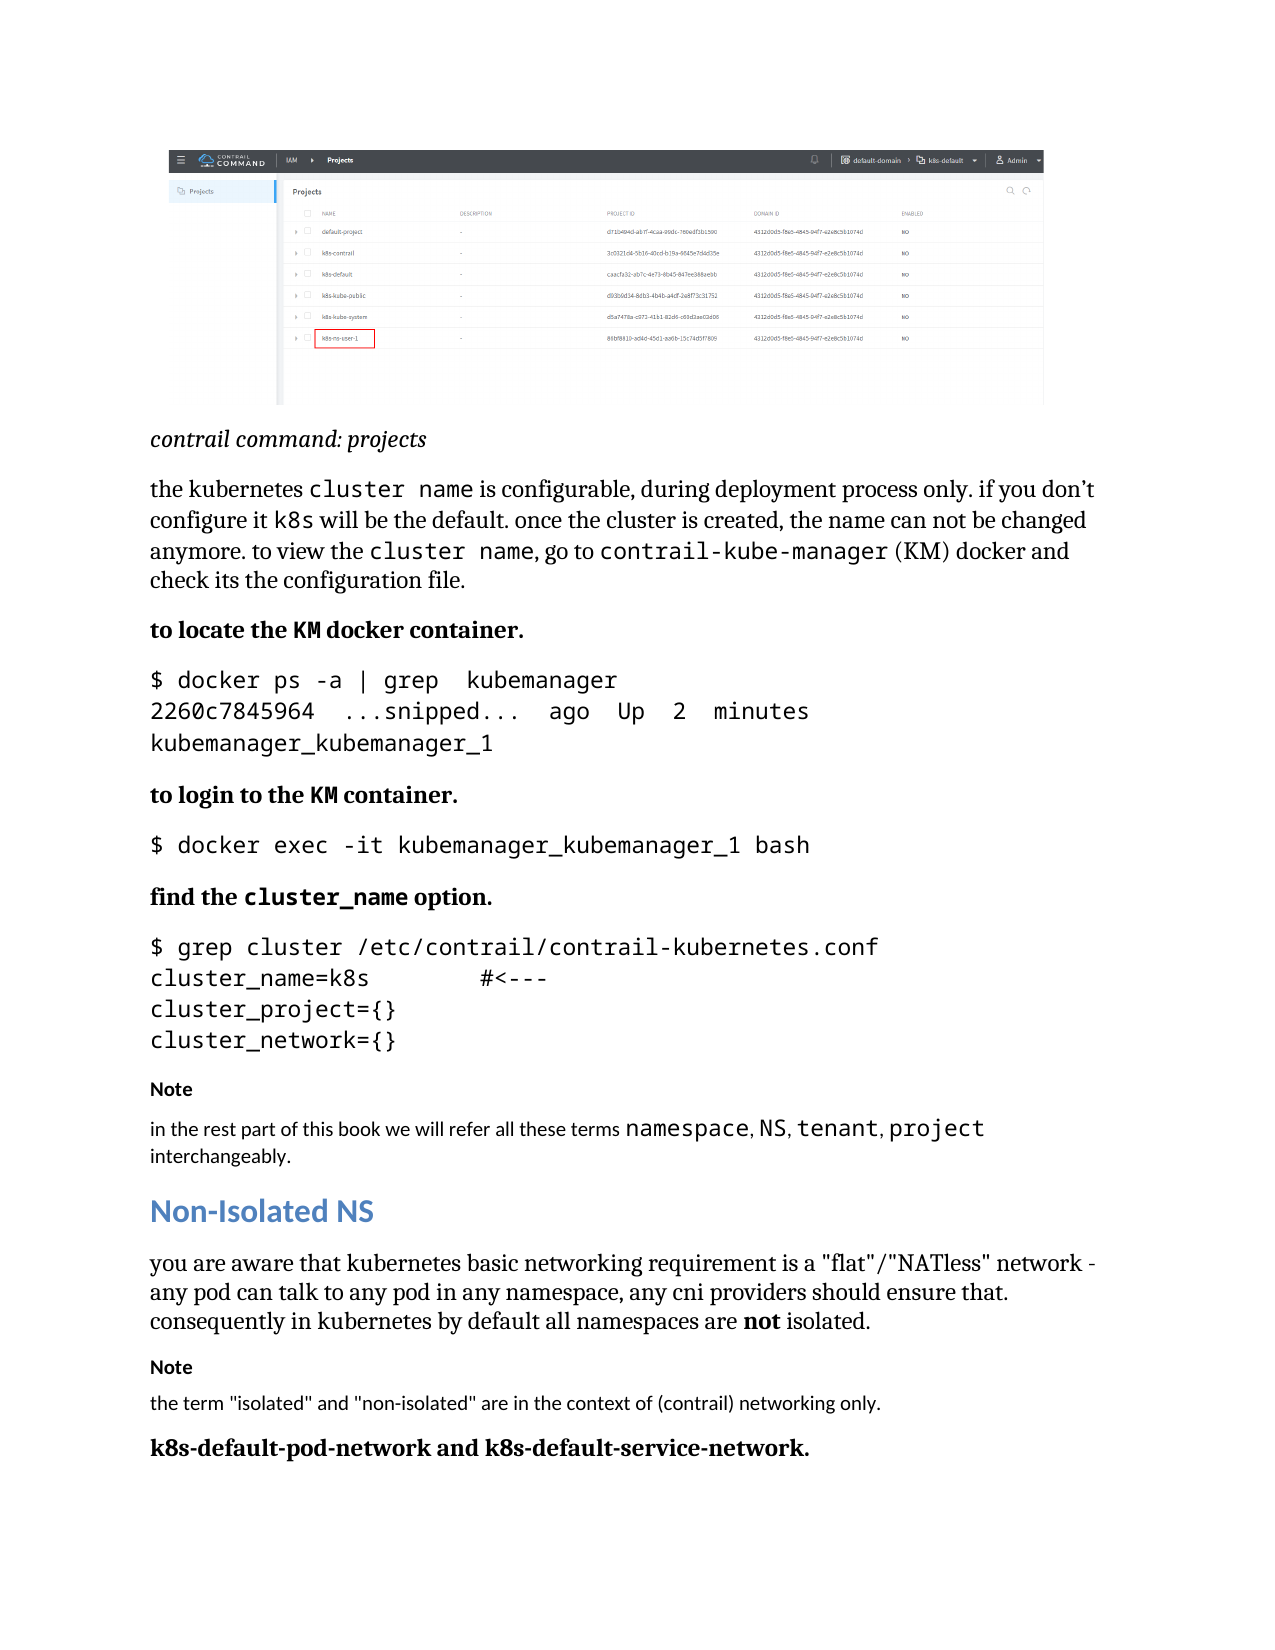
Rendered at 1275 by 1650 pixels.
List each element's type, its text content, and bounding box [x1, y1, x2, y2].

text find the cluster_name option. [150, 881, 1125, 912]
text the term "isolated" and "non-isolated" are in the context of (contrail) networking only. [150, 1390, 1125, 1416]
text $ docker ps -a | grep kubemanager 2260c7845964 ...snipped... ago Up 2 minutes kubemanager_kubemanager_1 [150, 664, 1125, 758]
text Note [150, 1076, 1125, 1102]
text you are aware that kubernetes basic networking requirement is a "flat"/"NATless" network - any pod can talk to any pod in any namespace, any cni providers should ensure that. consequently in kubernetes by default all namespaces are not isolated. [150, 1249, 1125, 1336]
text the kubernetes cluster name is configurable, during deployment process only. if you don’t configure it k8s will be the default. once the cluster is created, the name can not be changed anymore. to view the cluster name, go to contrail-kube-manager (KM) docker and check its the configuration file. [150, 473, 1125, 595]
text in the rest part of this book we will refer all these terms namespace, NS, tenant, project interchangeably. [150, 1112, 1125, 1169]
text Note [150, 1354, 1125, 1380]
subtitle Non-Isolated NS [150, 1190, 1125, 1231]
text $ grep cluster /etc/contrail/contrail-kubernetes.conf cluster_name=k8s #<--- cluster_project={} cluster_network={} [150, 931, 1125, 1056]
text contrail command: projects [150, 425, 1125, 454]
text $ docker exec -it kubemanager_kubemanager_1 bash [150, 828, 1125, 860]
picture [168, 150, 1044, 405]
text to locate the KM docker container. [150, 614, 1125, 645]
text to login to the KM container. [150, 778, 1125, 810]
text k8s-default-pod-network and k8s-default-service-network. [150, 1434, 1125, 1463]
